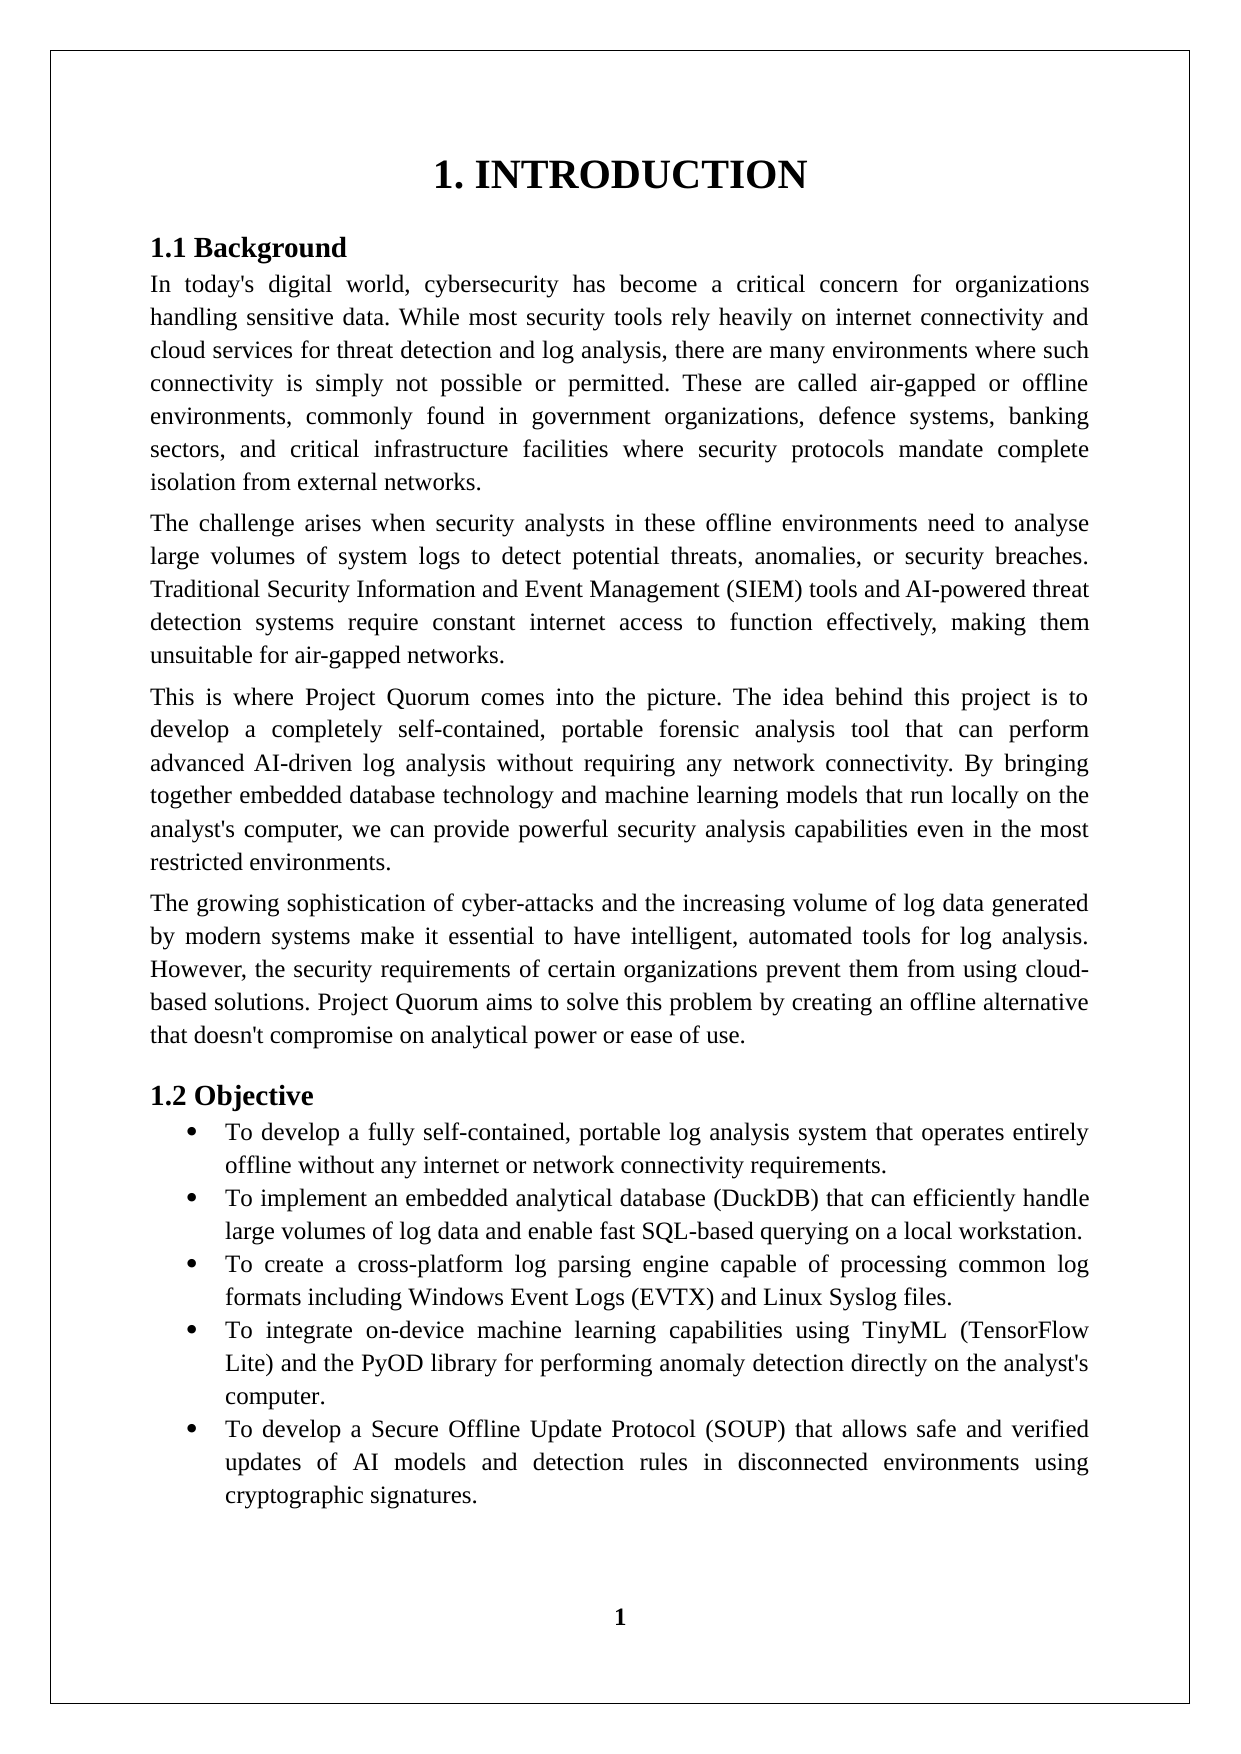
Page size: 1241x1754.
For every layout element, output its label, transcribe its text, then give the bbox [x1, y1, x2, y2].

list To create a cross-platform log parsing engine capable of processing common log formats including Windows Event Logs (EVTX) and Linux Syslog files. [187, 1249, 1090, 1311]
text 1. INTRODUCTION [150, 150, 1090, 198]
text The challenge arises when security analysts in these offline environments need to analyse large volumes of system logs to detect potential threats, anomalies, or security breaches. Traditional Security Information and Event Management (SIEM) tools and AI-powered threat detection systems require constant internet access to function effectively, making them unsuitable for air-gapped networks. [150, 508, 1090, 669]
list To develop a fully self-contained, portable log analysis system that operates entirely offline without any internet or network connectivity requirements. [187, 1117, 1090, 1178]
text This is where Project Quorum comes into the picture. The idea behind this project is to develop a completely self-contained, portable forensic analysis tool that can perform advanced AI-driven log analysis without requiring any network connectivity. By bringing together embedded database technology and machine learning models that run locally on the analyst's computer, we can provide powerful security analysis capabilities even in the most restricted environments. [150, 682, 1090, 875]
list To develop a Secure Offline Update Protocol (SOUP) that allows safe and verified updates of AI models and detection rules in disconnected environments using cryptographic signatures. [187, 1414, 1090, 1509]
list To integrate on-device machine learning capabilities using TinyML (TensorFlow Lite) and the PyOD library for performing anomaly detection directly on the analyst's computer. [187, 1315, 1090, 1409]
text The growing sophistication of cyber-attacks and the increasing volume of log data generated by modern systems make it essential to have intelligent, automated tools for log analysis. However, the security requirements of certain organizations prevent them from using cloud-based solutions. Project Quorum aims to solve this problem by creating an offline alternative that doesn't compromise on analytical power or ease of use. [150, 888, 1090, 1049]
text In today's digital world, cybersecurity has become a critical concern for organizations handling sensitive data. While most security tools rely heavily on internet connectivity and cloud services for threat detection and log analysis, there are many environments where such connectivity is simply not possible or permitted. These are called air-gapped or offline environments, commonly found in government organizations, defence systems, banking sectors, and critical infrastructure facilities where security protocols mandate complete isolation from external networks. [150, 269, 1090, 496]
list To implement an embedded analytical database (DuckDB) that can efficiently handle large volumes of log data and enable fast SQL-based querying on a local workstation. [187, 1183, 1090, 1244]
text 1.1 Background [150, 230, 1090, 264]
text 1.2 Objective [150, 1078, 1090, 1112]
